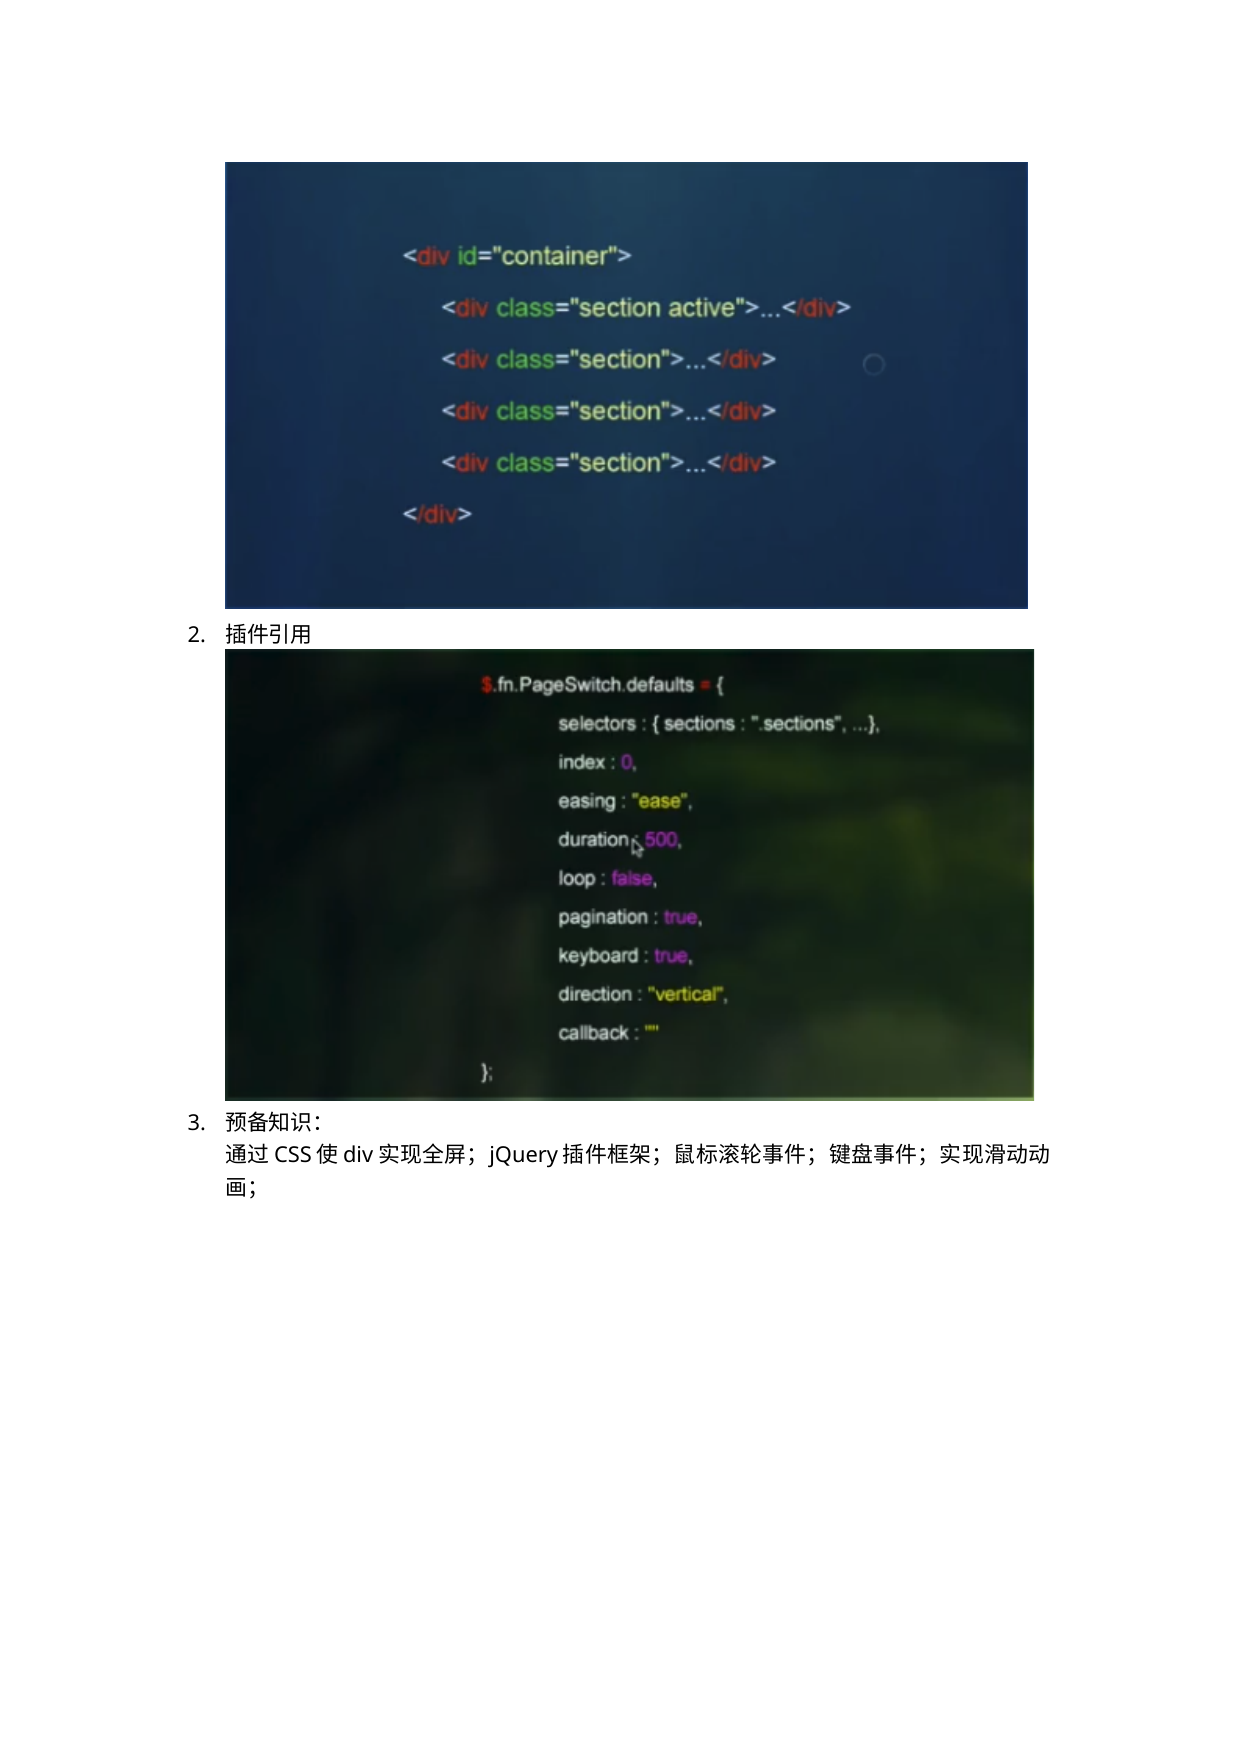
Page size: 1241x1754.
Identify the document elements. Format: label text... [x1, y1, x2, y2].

list 通过CSS使div实现全屏；jQuery插件框架；鼠标滚轮事件；键盘事件；实现滑动动画； [225, 1137, 1053, 1202]
list 预备知识： [187, 1104, 1053, 1137]
picture [225, 162, 1028, 609]
picture [225, 649, 1035, 1101]
list 插件引用 [187, 617, 1053, 649]
